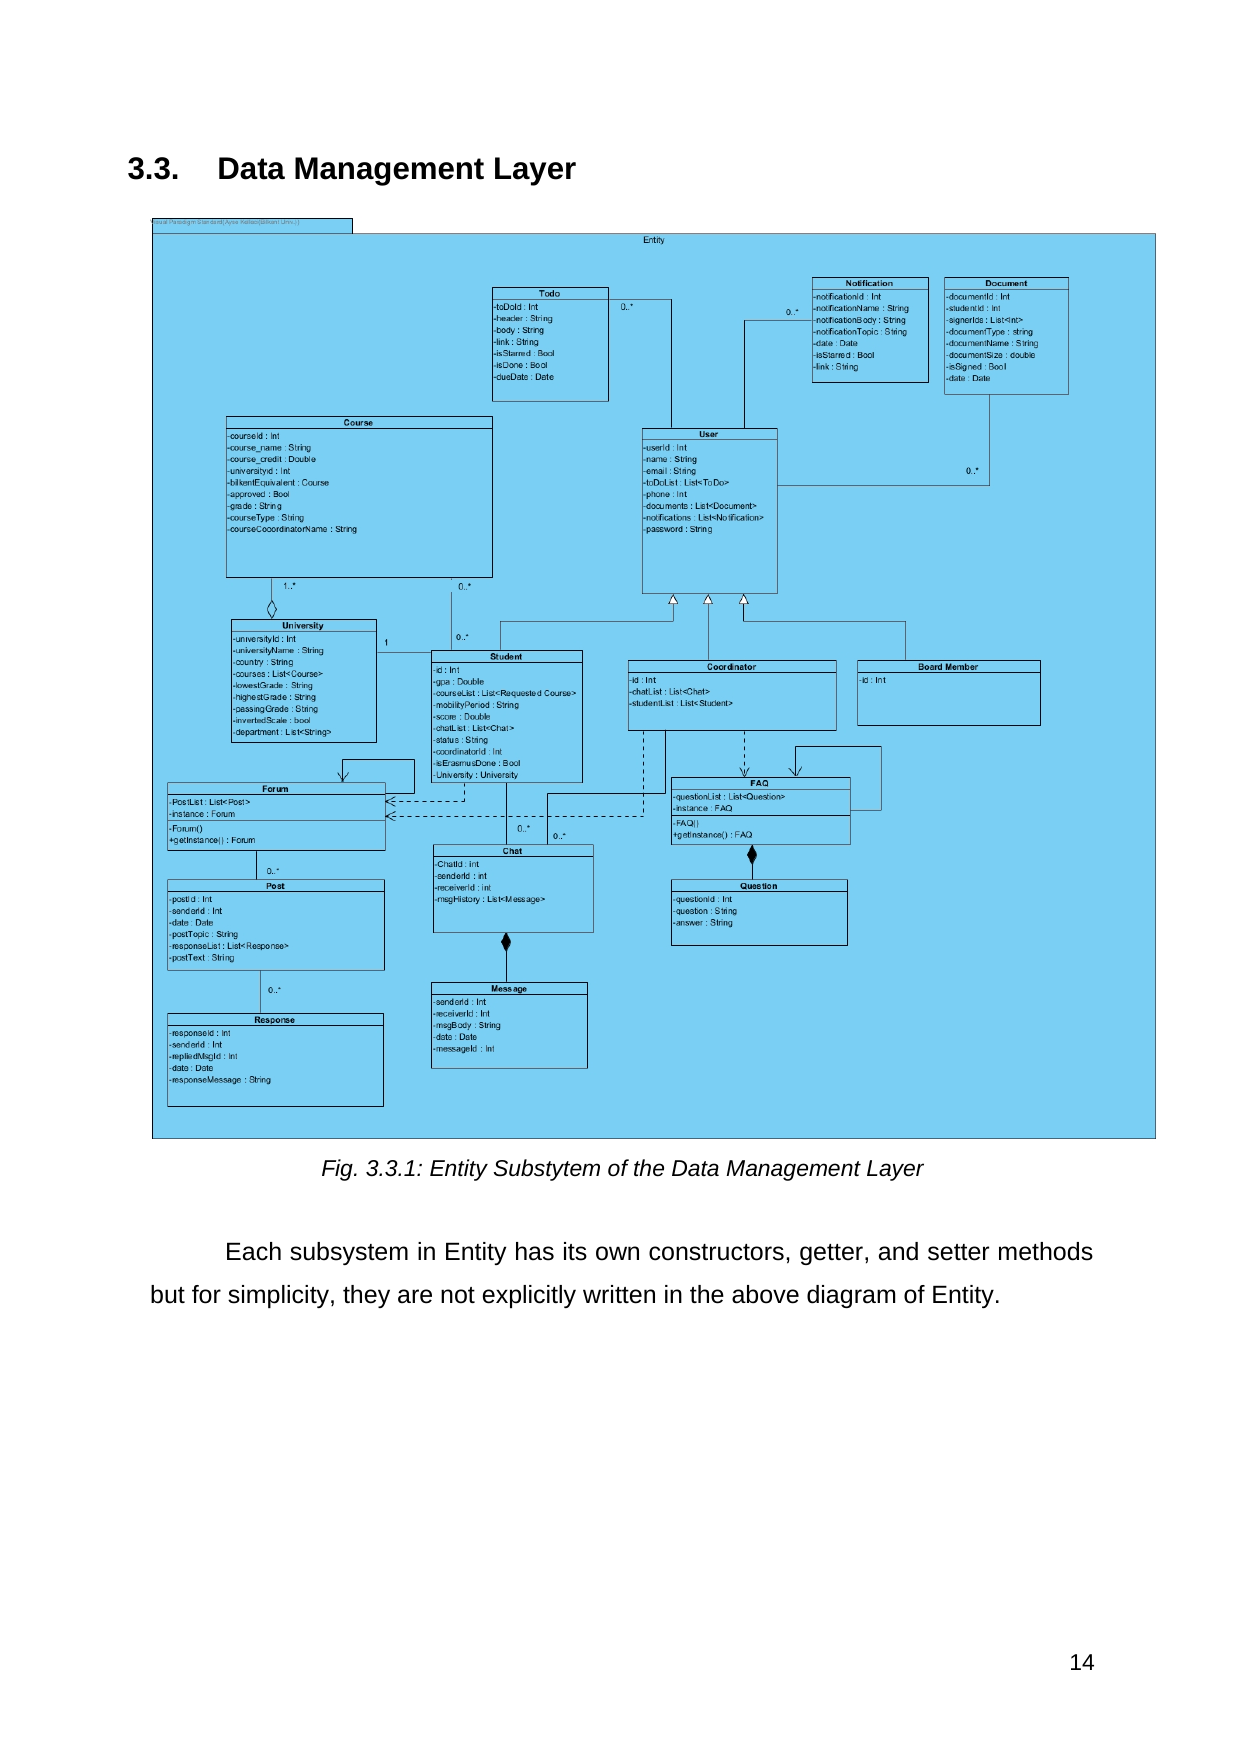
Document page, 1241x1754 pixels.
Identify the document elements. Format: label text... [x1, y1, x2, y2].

picture [150, 216, 1159, 1142]
text Each subsystem in Entity has its own constructors, getter, and setter methods but for simplicity, they are not explicitly written in the above diagram of Entity. [150, 1237, 1094, 1309]
text Fig. 3.3.1: Entity Substytem of the Data Management Layer [150, 1154, 1094, 1181]
subtitle Data Management Layer [179, 150, 1094, 186]
